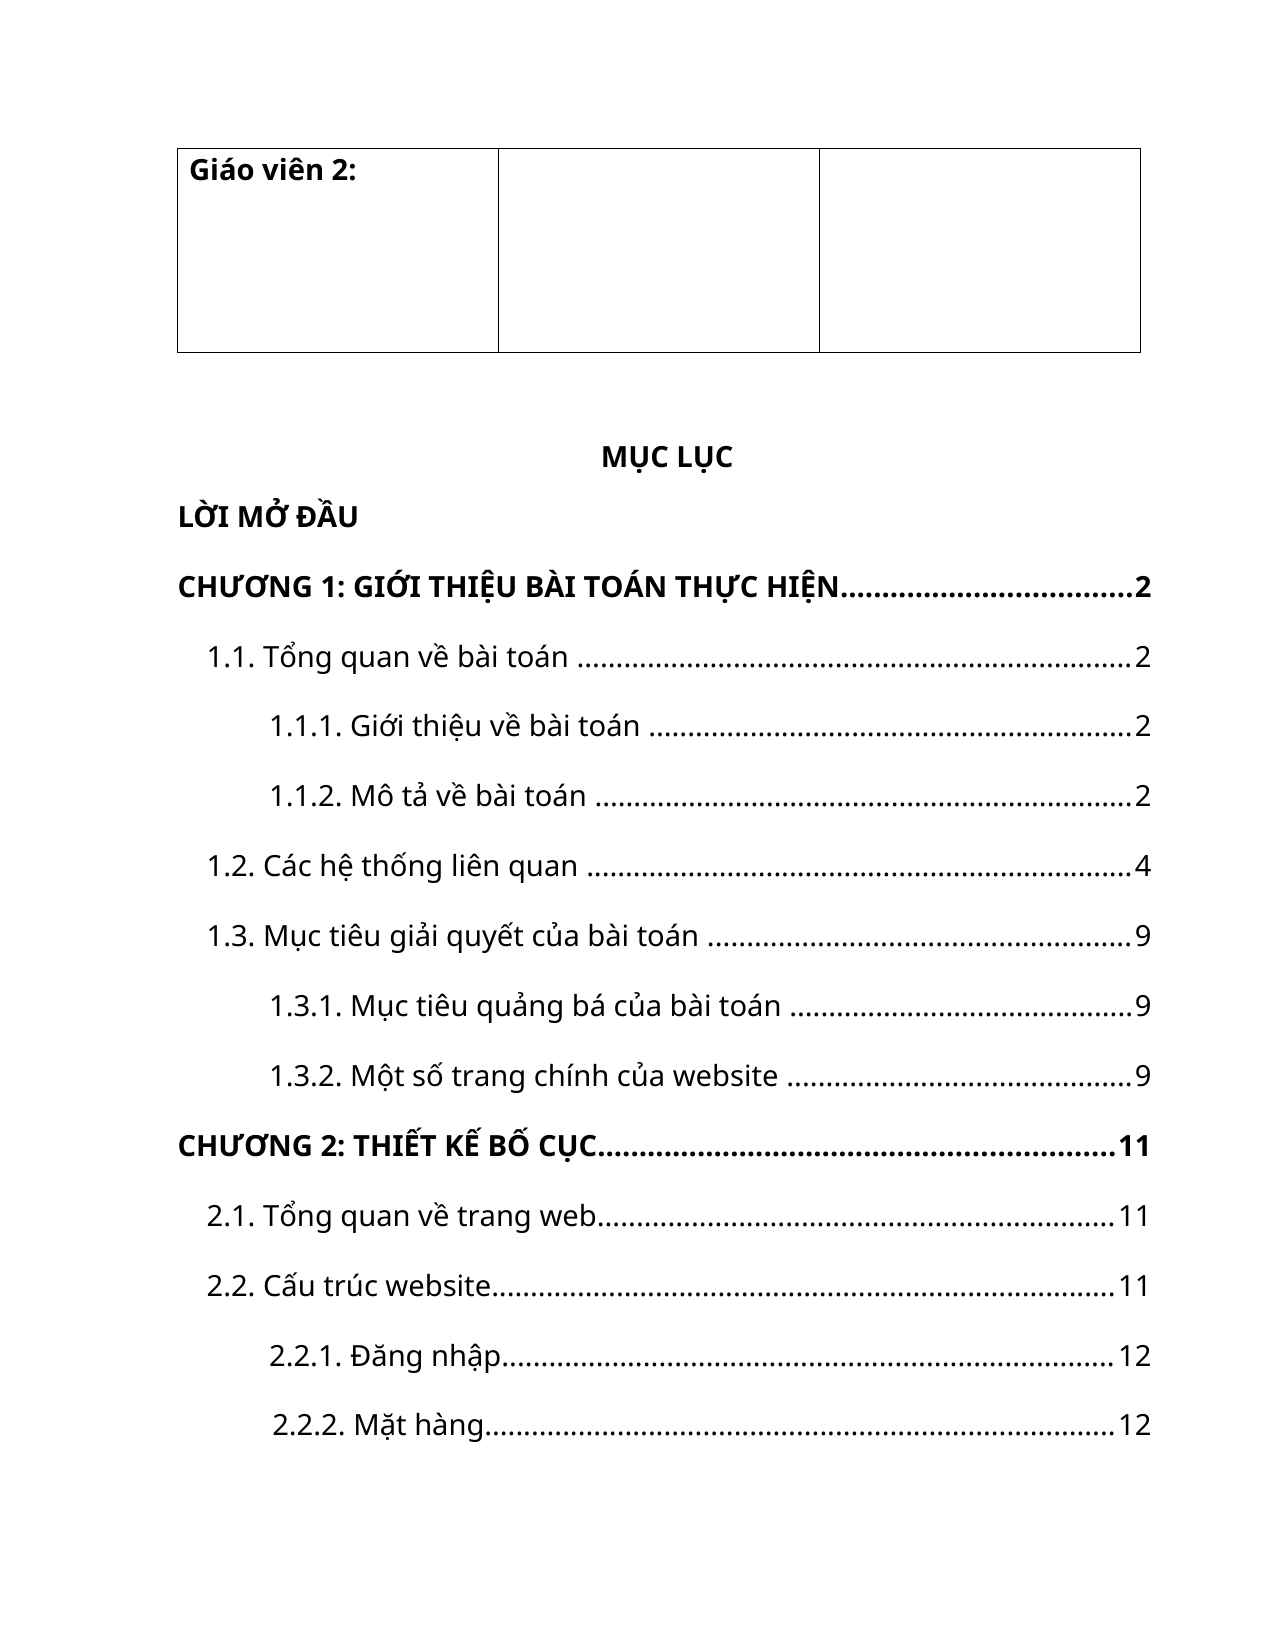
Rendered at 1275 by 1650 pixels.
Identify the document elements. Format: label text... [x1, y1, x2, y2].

table_cell Giáo viên 2: [178, 149, 498, 352]
table_cell [499, 149, 819, 352]
table_cell [820, 149, 1140, 352]
